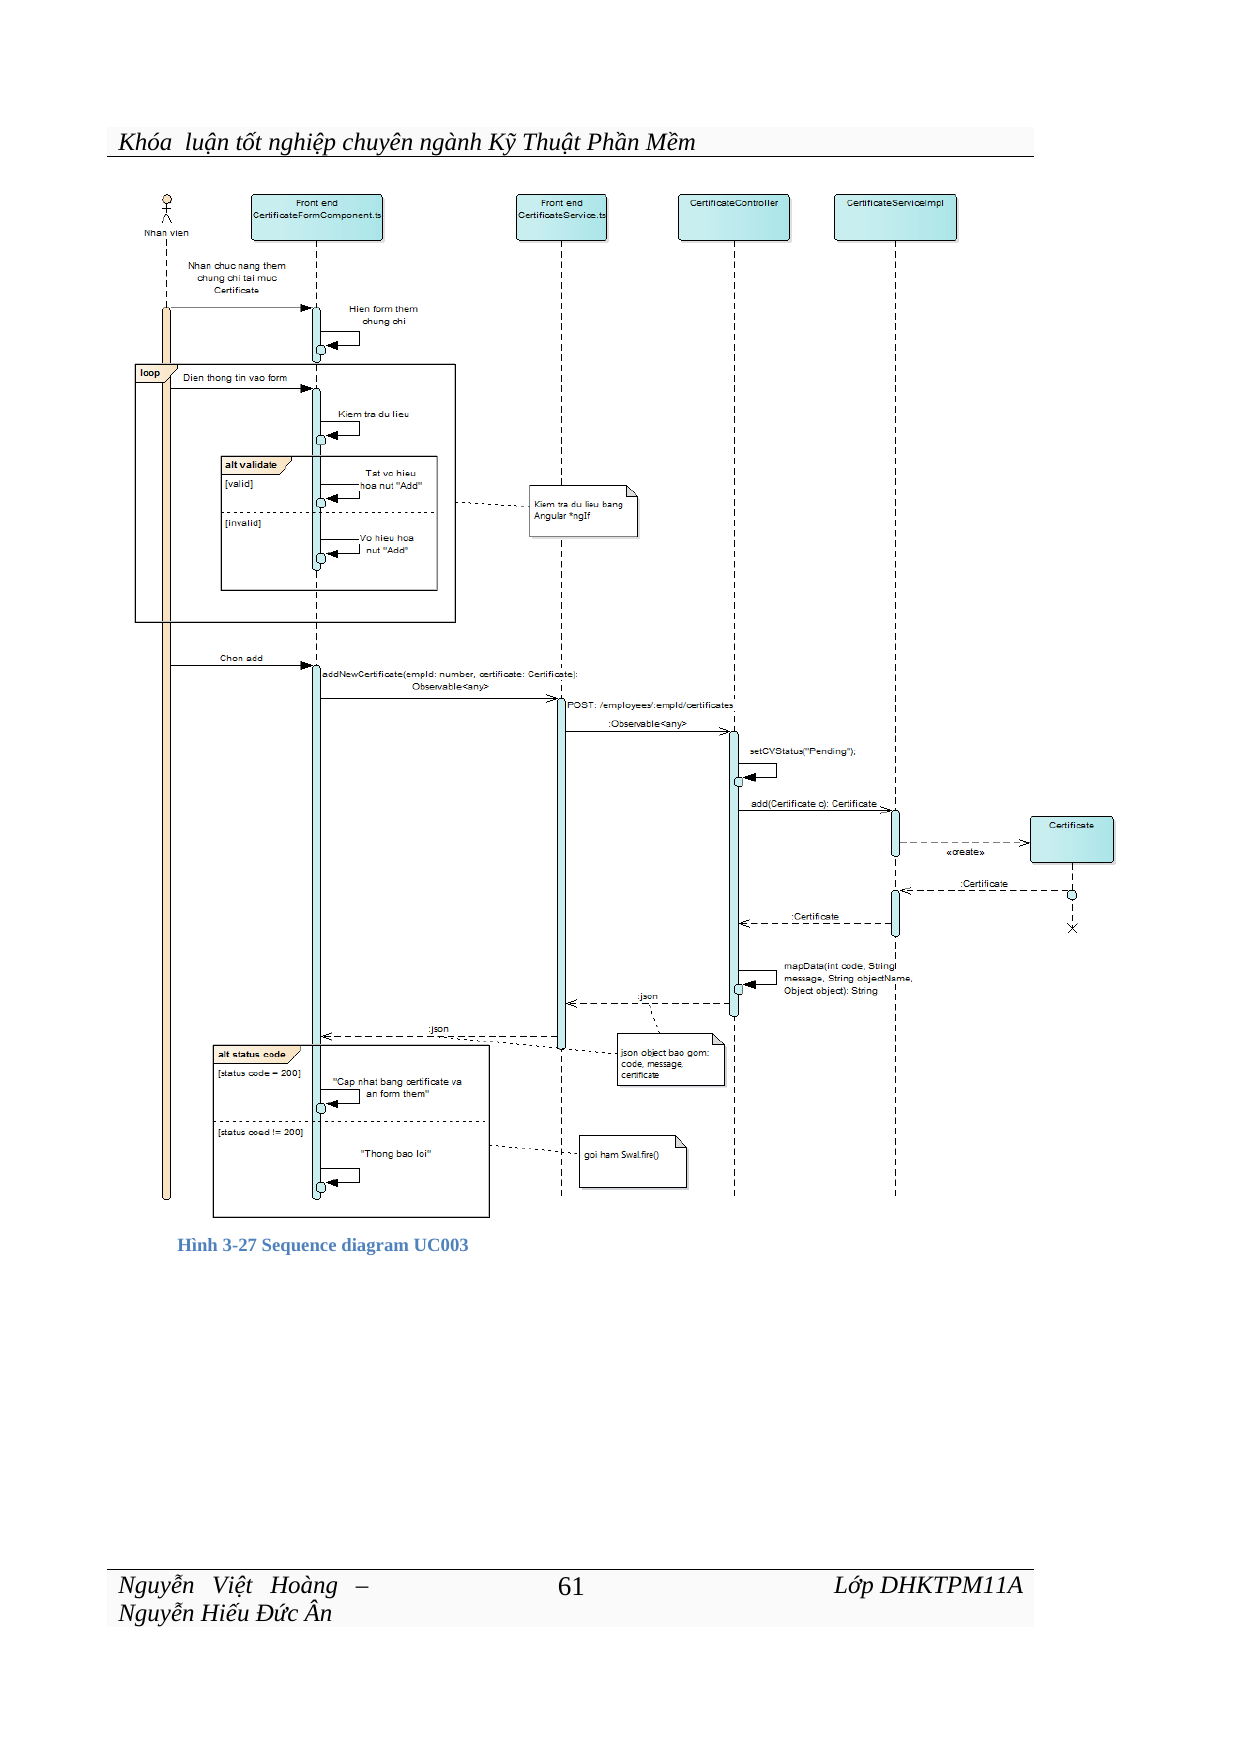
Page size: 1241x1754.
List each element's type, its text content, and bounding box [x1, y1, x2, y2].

picture [118, 185, 1123, 1225]
